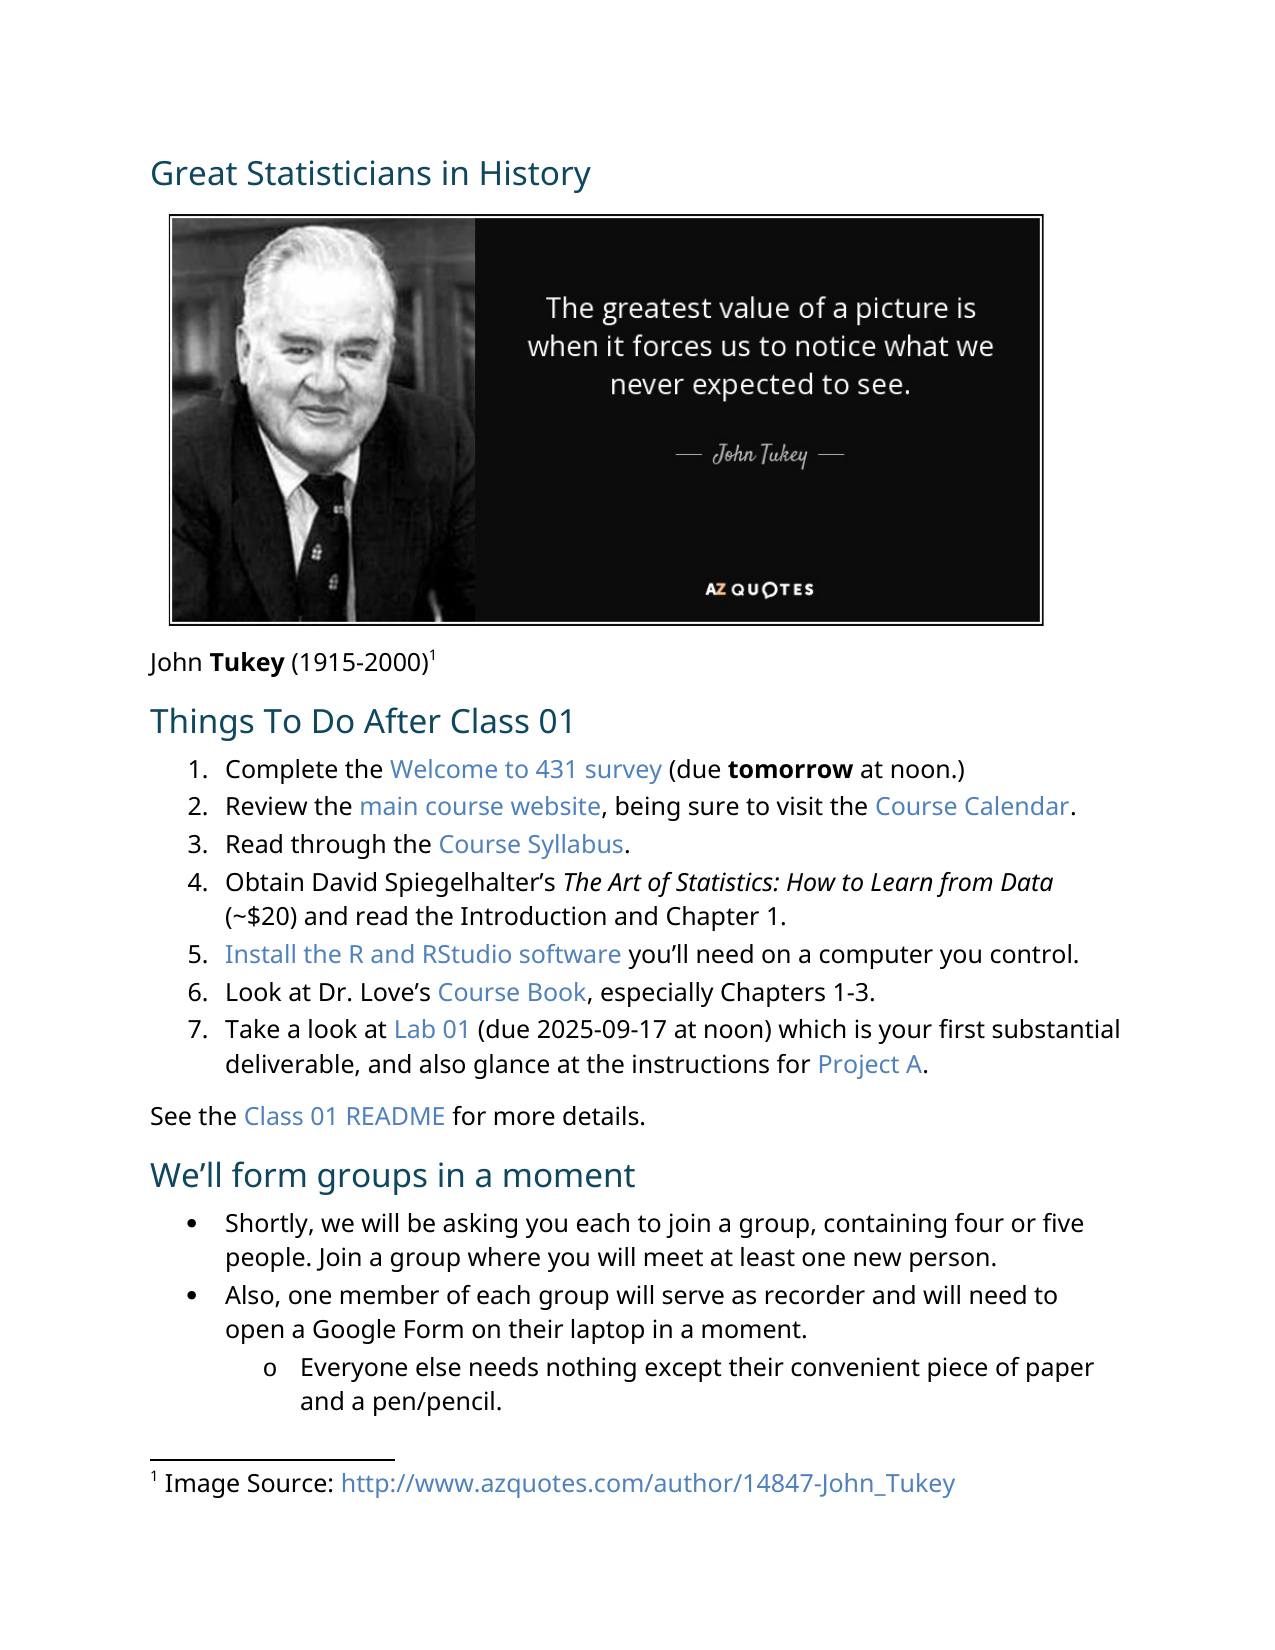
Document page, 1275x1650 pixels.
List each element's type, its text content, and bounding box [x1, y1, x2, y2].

text John Tukey (1915-2000) [150, 645, 1125, 679]
list Take a look at Lab 01 (due 2025-09-17 at noon) which is your first substantial deliverable, and also glance at the instructions for Project A. [187, 1012, 1125, 1080]
list Read through the Course Syllabus. [187, 827, 1125, 861]
list Everyone else needs nothing except their convenient piece of paper and a pen/pencil. [262, 1349, 1125, 1418]
subtitle Things To Do After Class 01 [150, 697, 1125, 743]
text See the Class 01 README for more details. [150, 1099, 1125, 1133]
list Obtain David Spiegelhalter’s The Art of Statistics: How to Learn from Data (~$20) and read the Introduction and Chapter 1. [187, 865, 1125, 933]
subtitle Great Statisticians in History [150, 150, 1125, 195]
subtitle We’ll form groups in a moment [150, 1152, 1125, 1197]
list Look at Dr. Love’s Course Book, especially Chapters 1-3. [187, 974, 1125, 1008]
list Shortly, we will be asking you each to join a group, containing four or five people. Join a group where you will meet at least one new person. [187, 1206, 1125, 1274]
list Also, one member of each group will serve as recorder and will need to open a Google Form on their laptop in a moment. [187, 1277, 1125, 1346]
list Review the main course website, being sure to visit the Course Calendar. [187, 789, 1125, 823]
list Install the R and RStudio software you’ll need on a computer you control. [187, 937, 1125, 971]
list Complete the Welcome to 431 survey (due tomorrow at noon.) [187, 751, 1125, 785]
picture [168, 214, 1044, 626]
